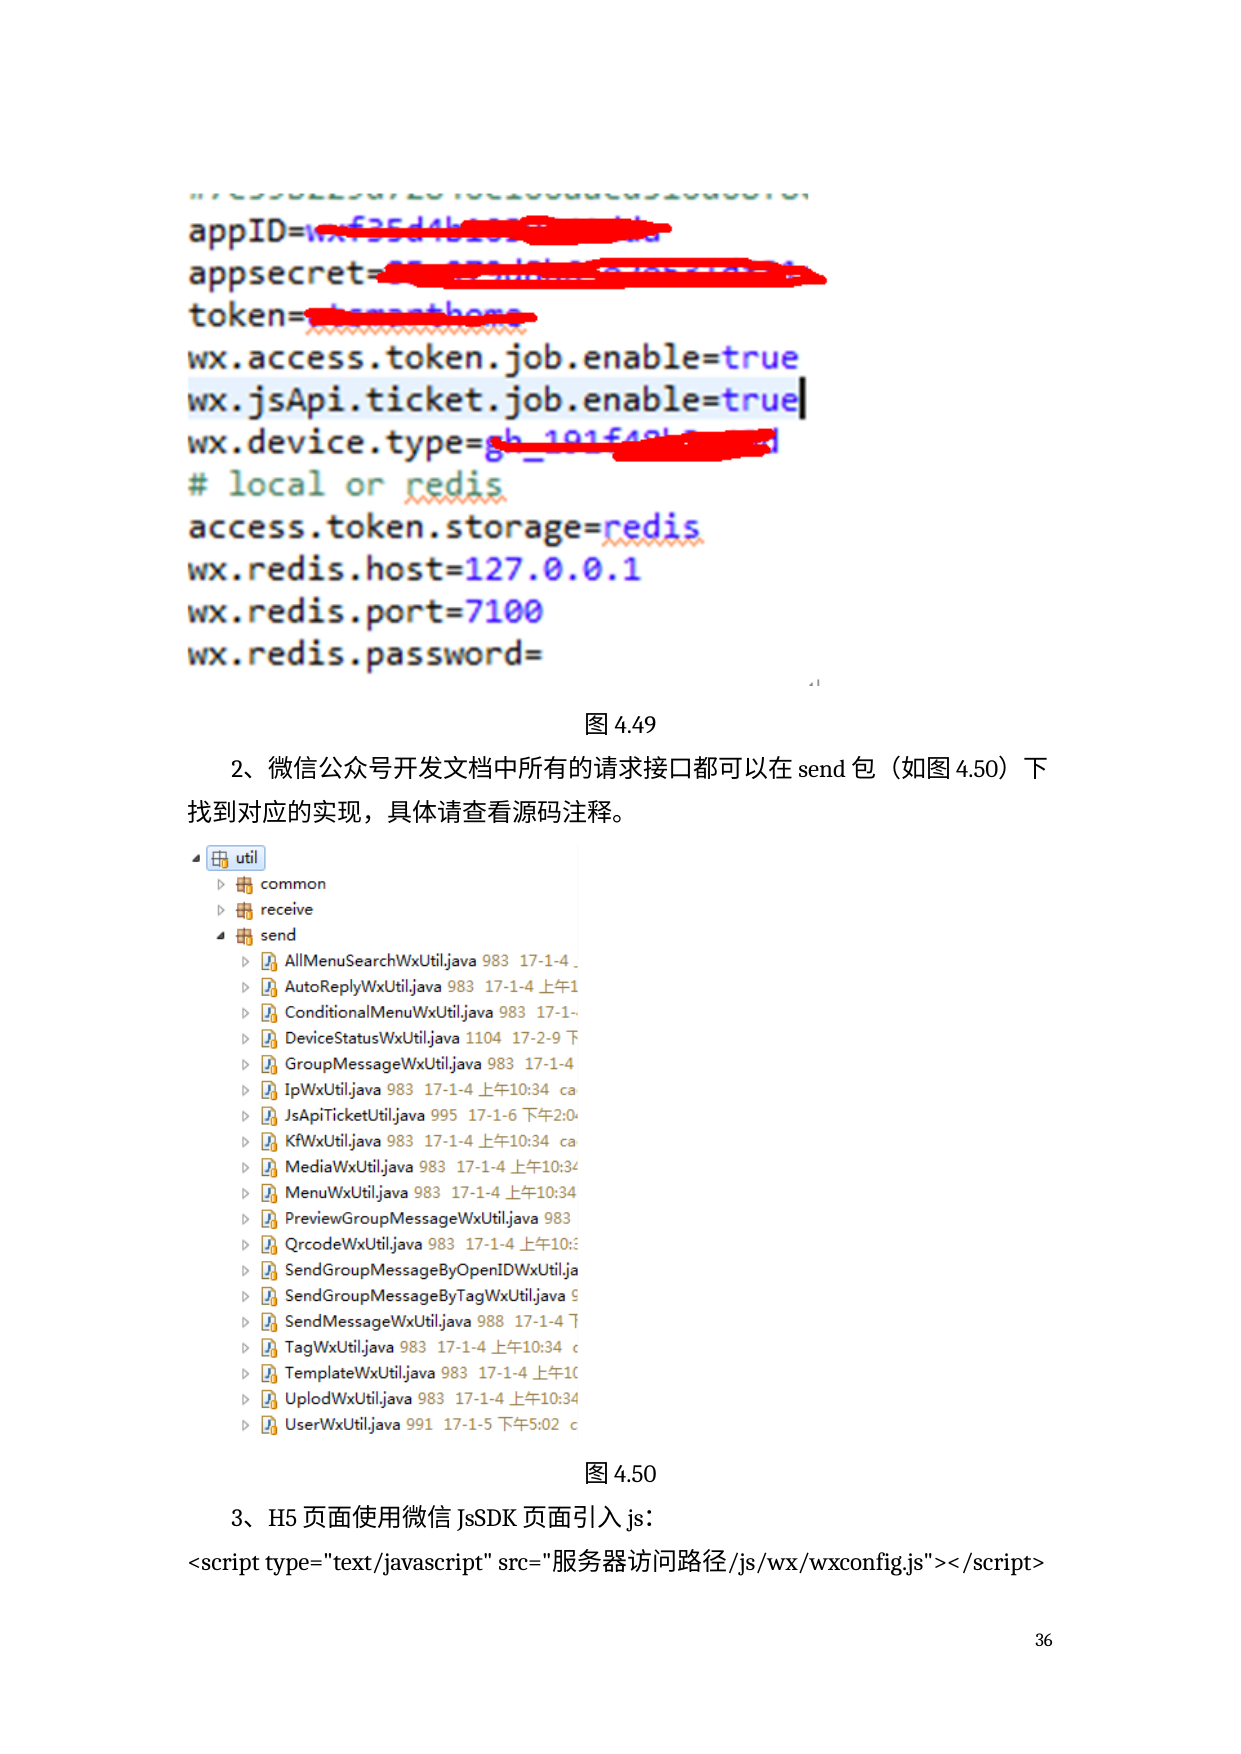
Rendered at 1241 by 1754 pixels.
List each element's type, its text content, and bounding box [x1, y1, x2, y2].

text 图4.49 [187, 701, 1053, 745]
text 3、H5页面使用微信JsSDK页面引入js： [187, 1494, 1053, 1538]
picture [187, 187, 860, 686]
text 图4.50 [187, 1450, 1053, 1494]
text 2、微信公众号开发文档中所有的请求接口都可以在send包（如图4.50）下找到对应的实现，具体请查看源码注释。 [187, 745, 1053, 833]
picture [187, 844, 579, 1439]
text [187, 1538, 1053, 1582]
